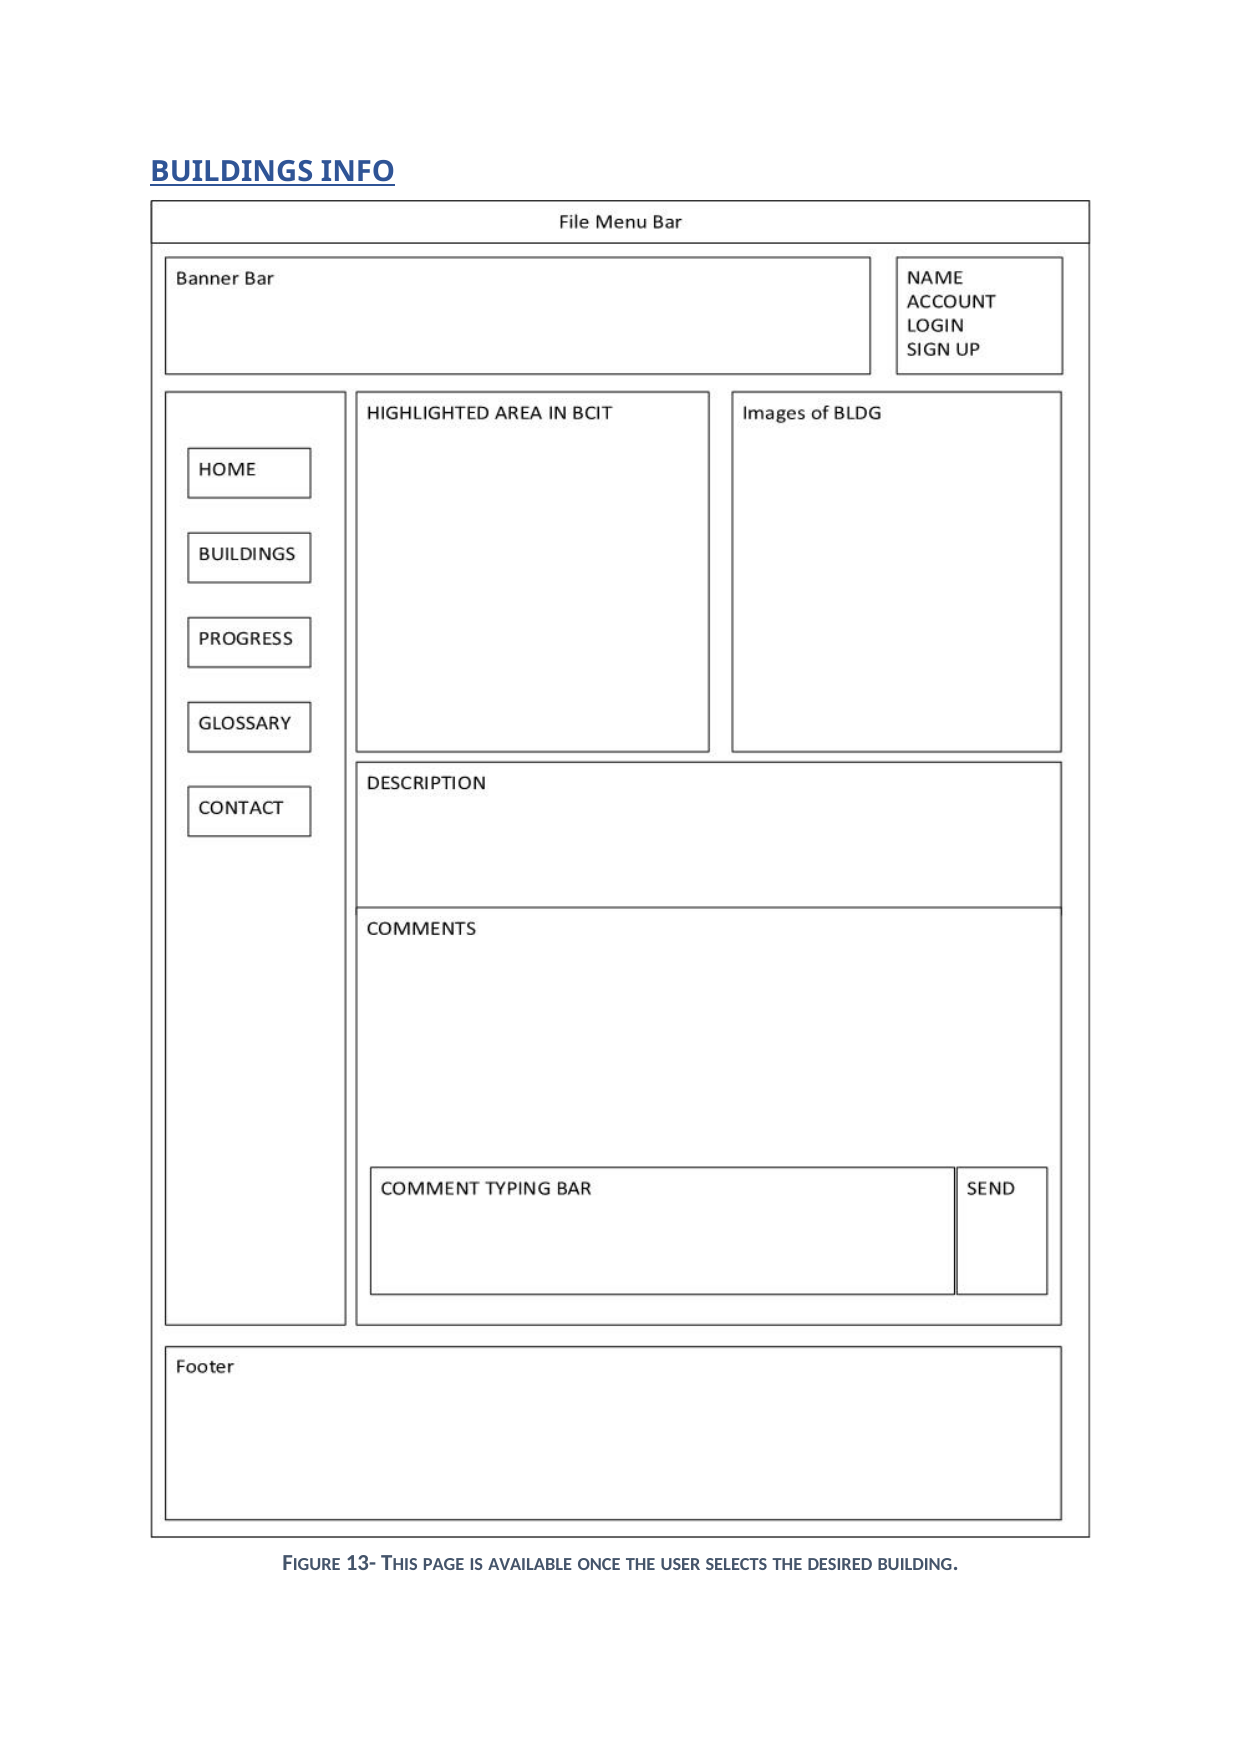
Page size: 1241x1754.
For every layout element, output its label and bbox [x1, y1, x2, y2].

picture [150, 199, 1091, 1539]
